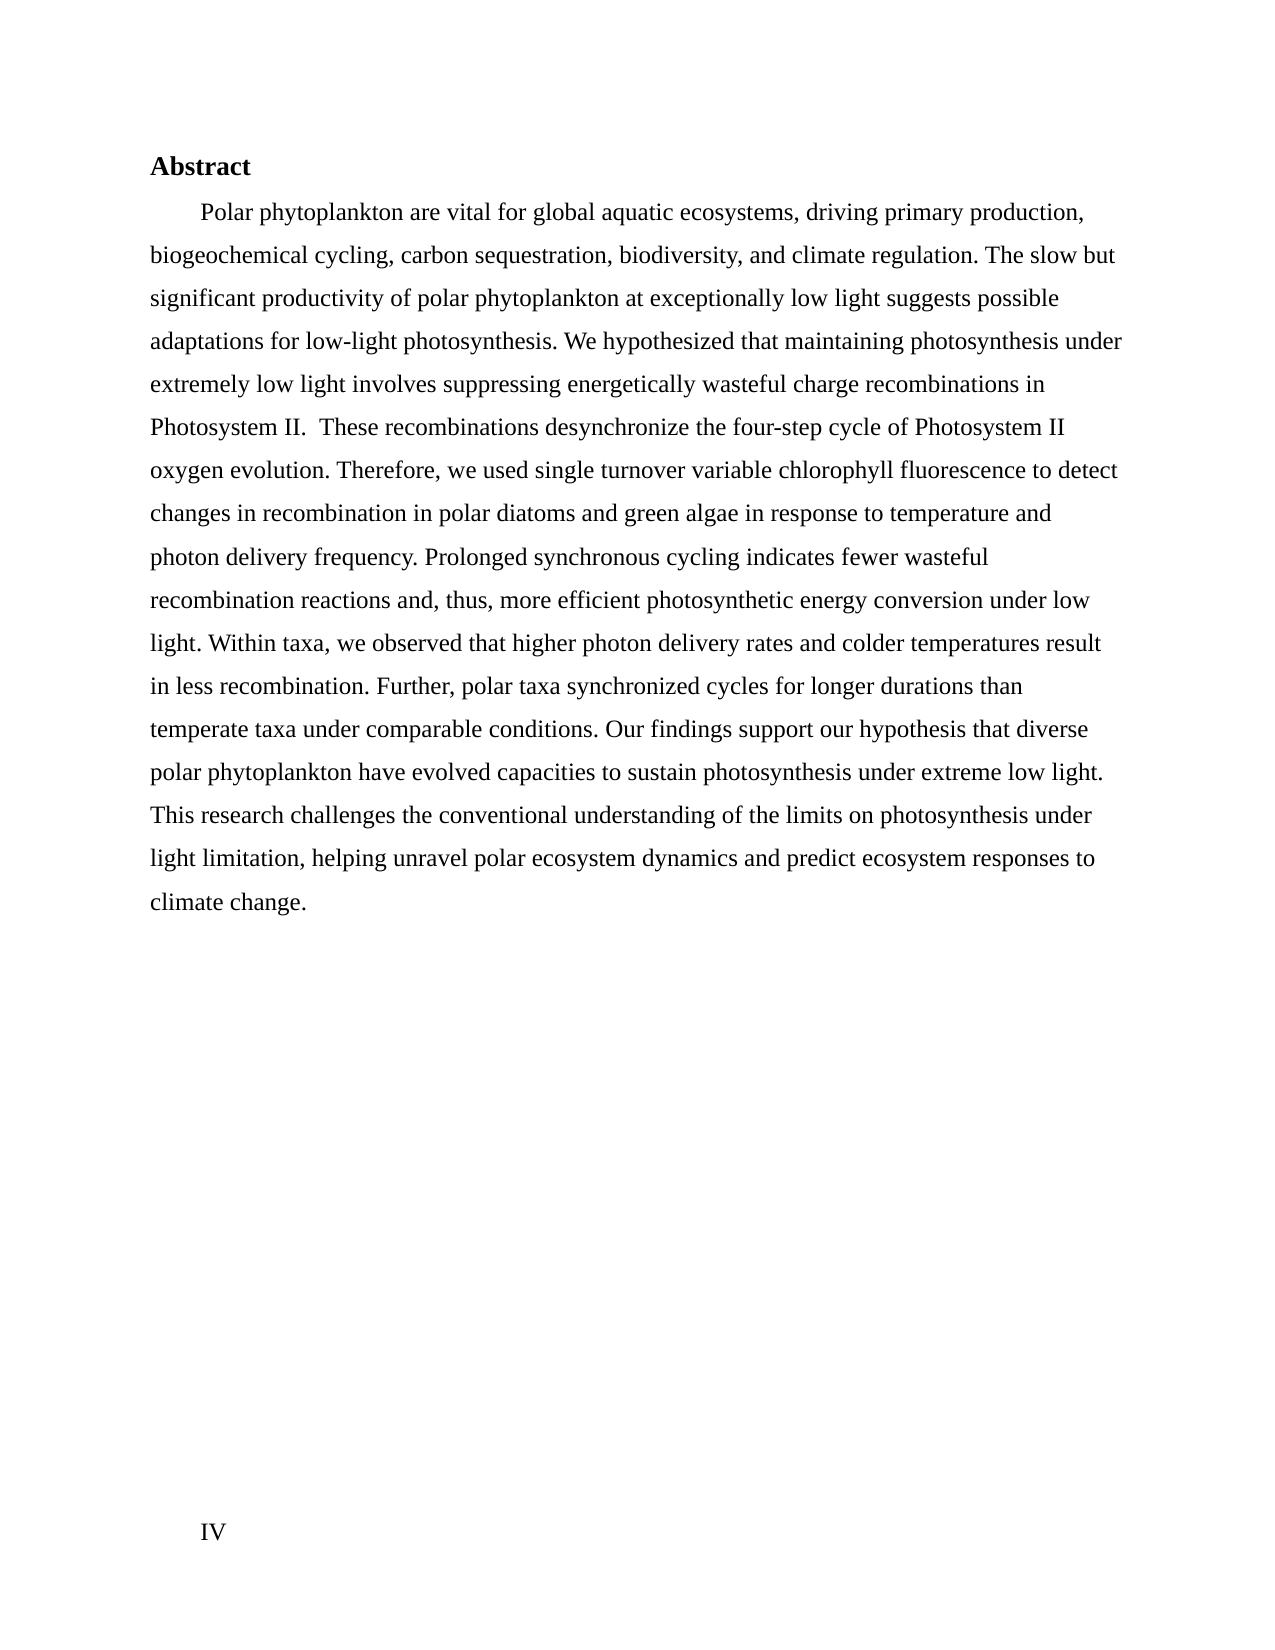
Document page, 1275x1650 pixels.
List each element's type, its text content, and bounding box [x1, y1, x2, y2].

subtitle Abstract [150, 150, 1125, 181]
text Polar phytoplankton are vital for global aquatic ecosystems, driving primary production, biogeochemical cycling, carbon sequestration, biodiversity, and climate regulation. The slow but significant productivity of polar phytoplankton at exceptionally low light suggests possible adaptations for low-light photosynthesis. We hypothesized that maintaining photosynthesis under extremely low light involves suppressing energetically wasteful charge recombinations in Photosystem II. These recombinations desynchronize the four-step cycle of Photosystem II oxygen evolution. Therefore, we used single turnover variable chlorophyll fluorescence to detect changes in recombination in polar diatoms and green algae in response to temperature and photon delivery frequency. Prolonged synchronous cycling indicates fewer wasteful recombination reactions and, thus, more efficient photosynthetic energy conversion under low light. Within taxa, we observed that higher photon delivery rates and colder temperatures result in less recombination. Further, polar taxa synchronized cycles for longer durations than temperate taxa under comparable conditions. Our findings support our hypothesis that diverse polar phytoplankton have evolved capacities to sustain photosynthesis under extreme low light. This research challenges the conventional understanding of the limits on photosynthesis under light limitation, helping unravel polar ecosystem dynamics and predict ecosystem responses to climate change. [150, 197, 1125, 915]
